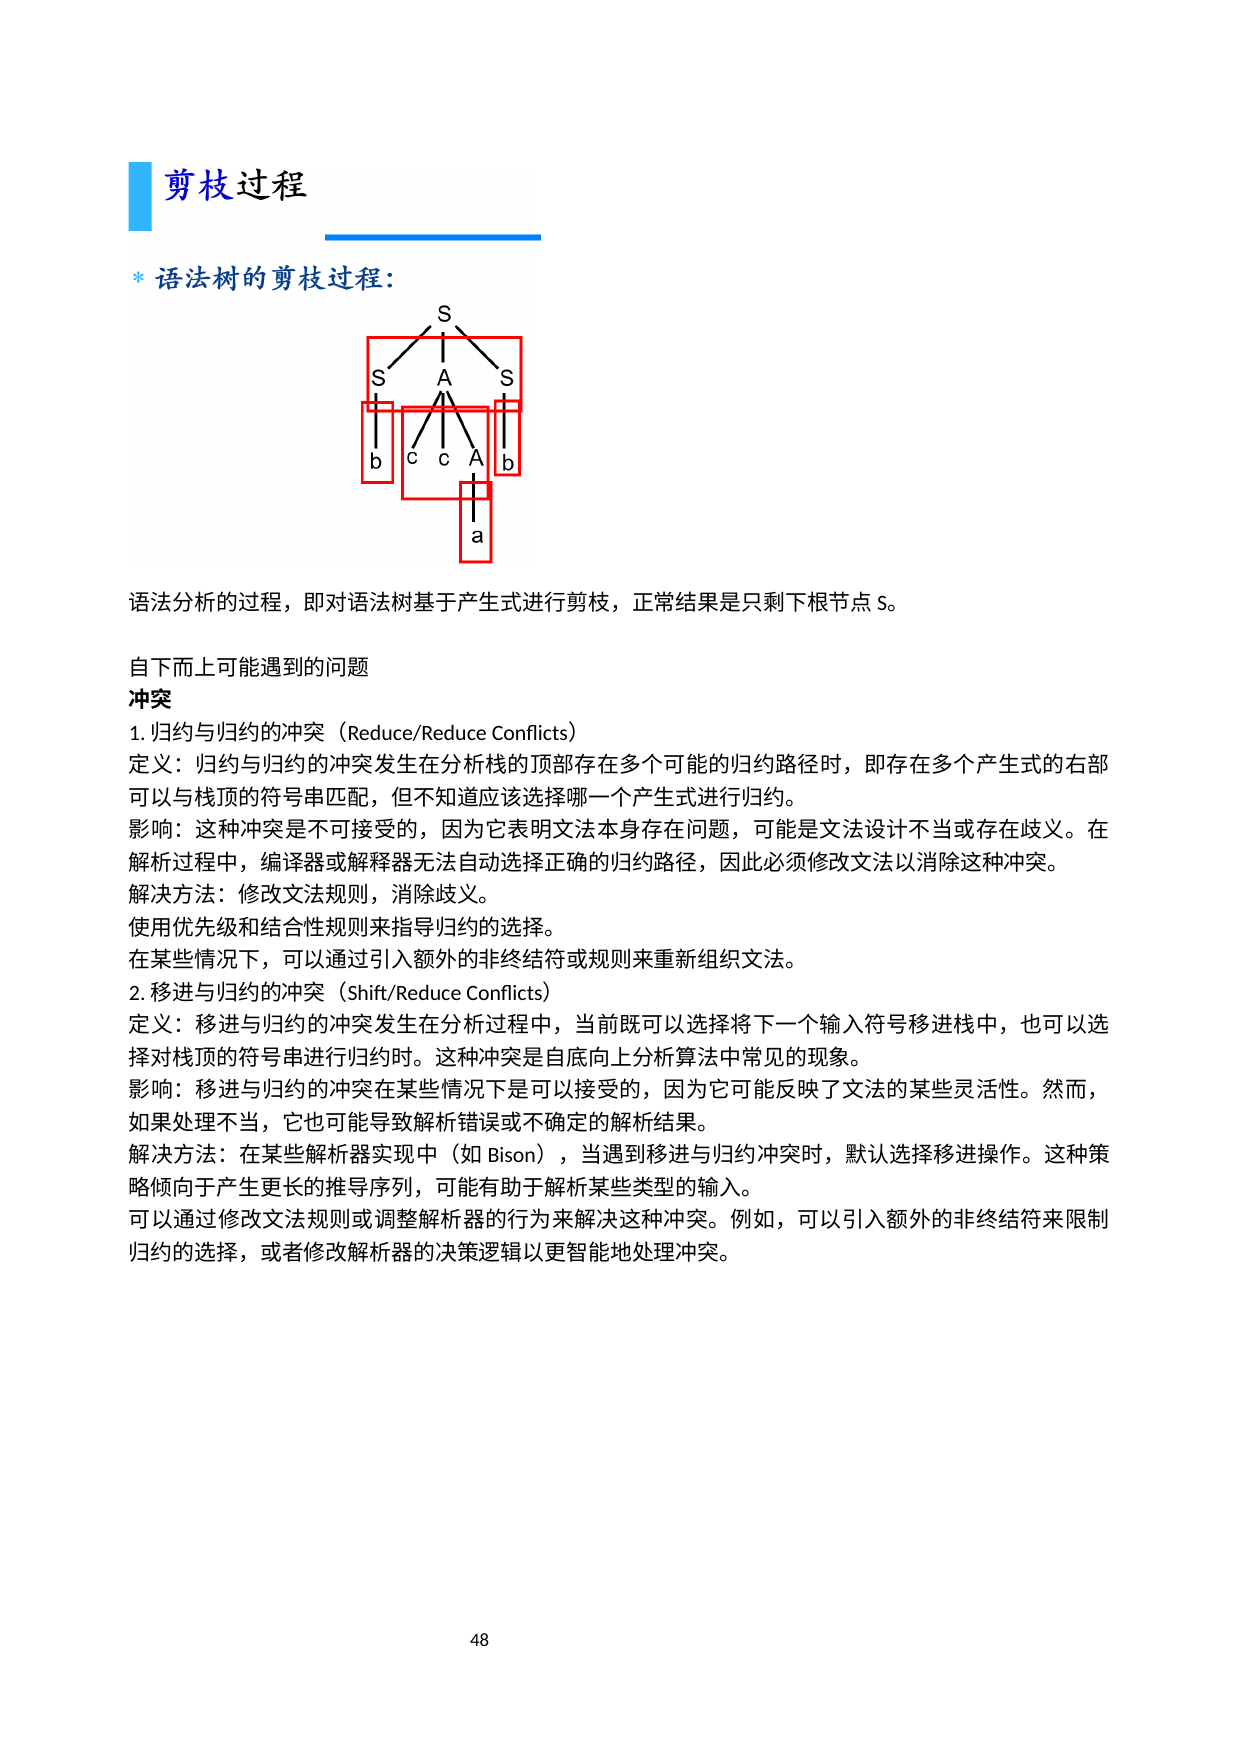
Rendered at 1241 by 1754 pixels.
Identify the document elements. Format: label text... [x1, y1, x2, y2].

list 在某些情况下，可以通过引入额外的非终结符或规则来重新组织文法。 [129, 942, 1111, 974]
list 冲突 [129, 682, 1111, 714]
list 解决方法：在某些解析器实现中（如Bison），当遇到移进与归约冲突时，默认选择移进操作。这种策略倾向于产生更长的推导序列，可能有助于解析某些类型的输入。 [129, 1137, 1111, 1202]
picture [128, 162, 541, 571]
list 影响：移进与归约的冲突在某些情况下是可以接受的，因为它可能反映了文法的某些灵活性。然而，如果处理不当，它也可能导致解析错误或不确定的解析结果。 [129, 1072, 1111, 1137]
list 定义：移进与归约的冲突发生在分析过程中，当前既可以选择将下一个输入符号移进栈中，也可以选择对栈顶的符号串进行归约时。这种冲突是自底向上分析算法中常见的现象。 [129, 1007, 1111, 1072]
list 语法分析的过程，即对语法树基于产生式进行剪枝，正常结果是只剩下根节点S。 [129, 584, 1111, 617]
list 定义：归约与归约的冲突发生在分析栈的顶部存在多个可能的归约路径时，即存在多个产生式的右部可以与栈顶的符号串匹配，但不知道应该选择哪一个产生式进行归约。 [129, 747, 1111, 812]
list 可以通过修改文法规则或调整解析器的行为来解决这种冲突。例如，可以引入额外的非终结符来限制归约的选择，或者修改解析器的决策逻辑以更智能地处理冲突。 [129, 1202, 1111, 1267]
list 1. 归约与归约的冲突（Reduce/Reduce Conflicts） [129, 714, 1111, 747]
list 自下而上可能遇到的问题 [129, 649, 1111, 682]
list 使用优先级和结合性规则来指导归约的选择。 [129, 909, 1111, 942]
list 解决方法：修改文法规则，消除歧义。 [129, 877, 1111, 909]
list 影响：这种冲突是不可接受的，因为它表明文法本身存在问题，可能是文法设计不当或存在歧义。在解析过程中，编译器或解释器无法自动选择正确的归约路径，因此必须修改文法以消除这种冲突。 [129, 812, 1111, 877]
list 2. 移进与归约的冲突（Shift/Reduce Conflicts） [129, 974, 1111, 1007]
